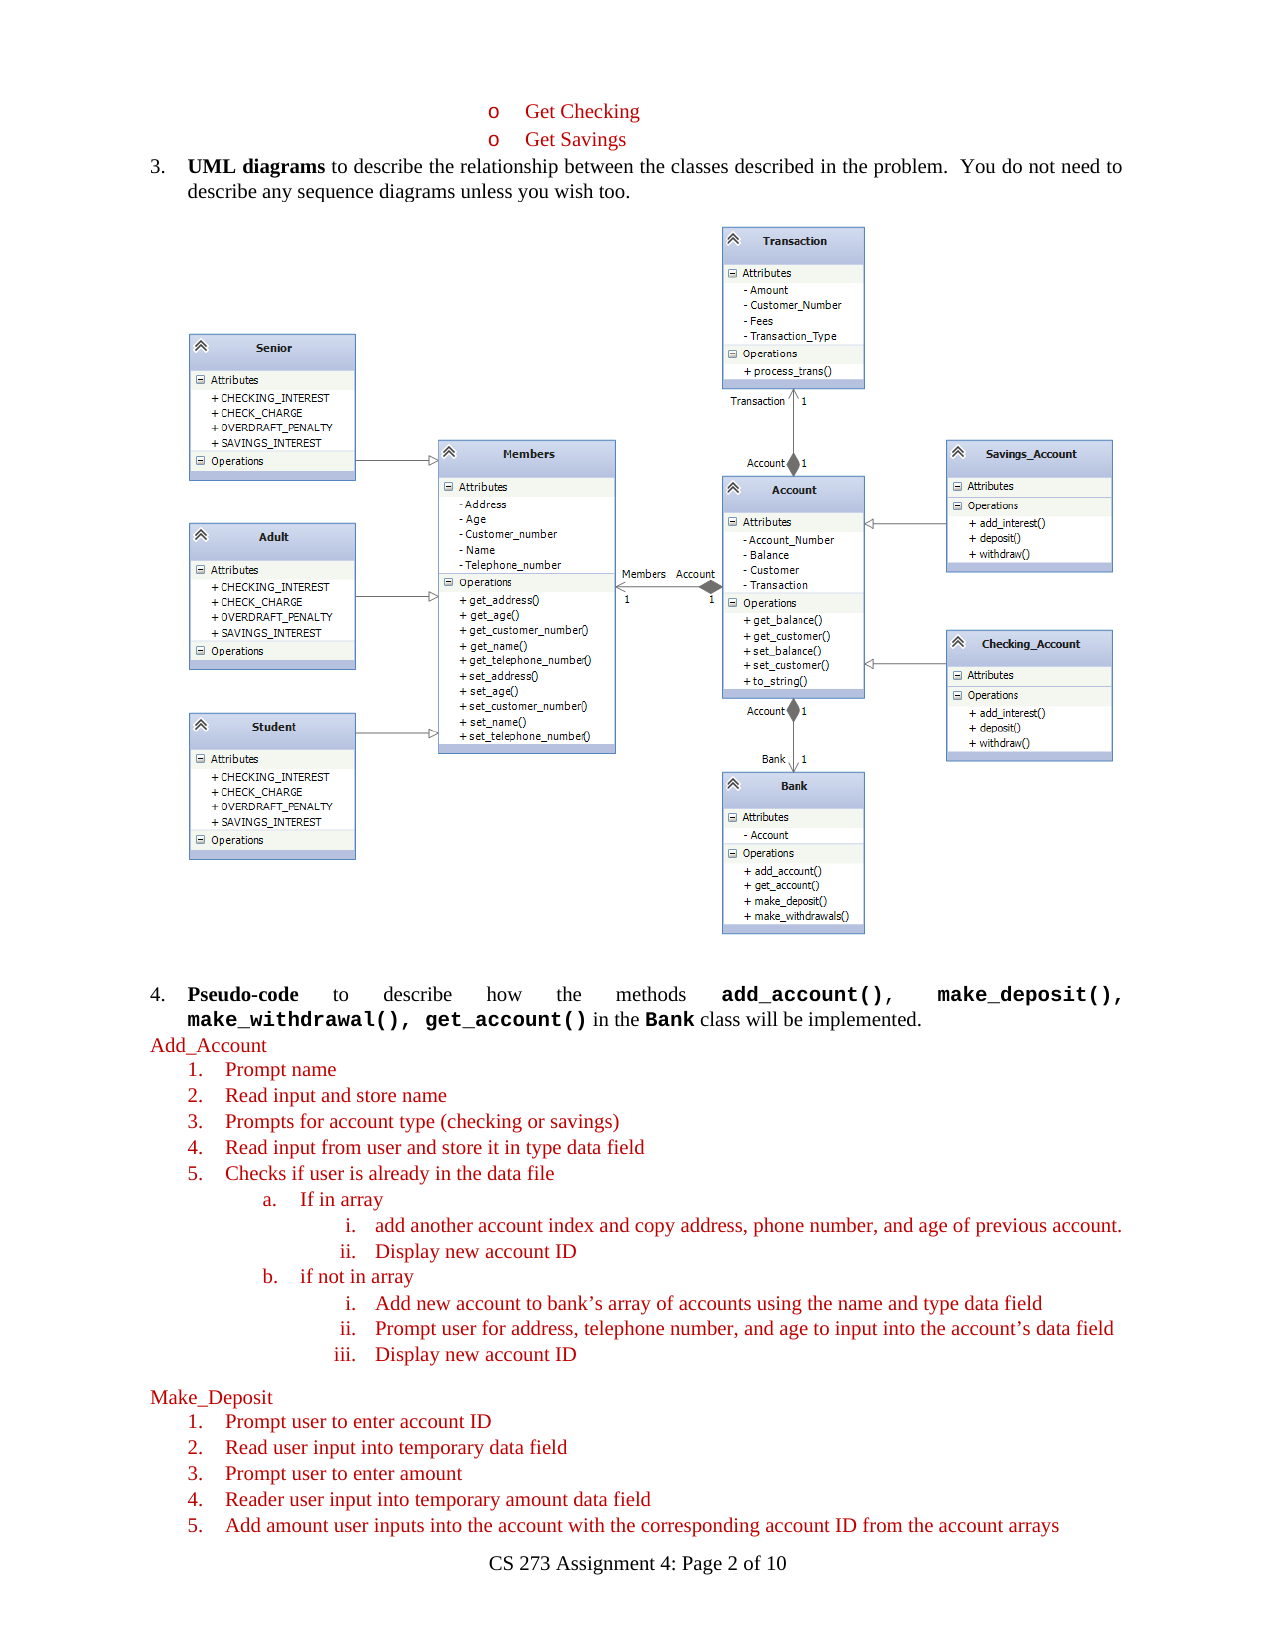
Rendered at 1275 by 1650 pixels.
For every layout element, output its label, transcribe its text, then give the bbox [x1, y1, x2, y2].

list Prompt user to enter amount [187, 1461, 1125, 1485]
list Add new account to bank’s array of accounts using the name and type data field [356, 1290, 1125, 1314]
list Read user input into temporary data field [187, 1435, 1125, 1459]
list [187, 1487, 1125, 1511]
list Display new account ID [356, 1238, 1125, 1263]
list Checks if user is already in the data file [187, 1161, 1125, 1185]
list Add amount user inputs into the account with the corresponding account ID from the account arrays [187, 1513, 1125, 1537]
list if not in array [262, 1264, 1125, 1288]
list Get Savings [487, 127, 1125, 152]
list add another account index and copy address, phone number, and age of previous account. [356, 1213, 1125, 1237]
list Get Checking [487, 99, 1125, 125]
text Add_Account [150, 1033, 1125, 1057]
list Prompts for account type (checking or savings) [187, 1109, 1125, 1133]
list Prompt user to enter account ID [187, 1409, 1125, 1433]
list Display new account ID [356, 1342, 1125, 1366]
list Read input from user and store it in type data field [187, 1135, 1125, 1159]
list Read input and store name [187, 1083, 1125, 1107]
picture [150, 202, 1159, 958]
text Make_Deposit [150, 1385, 1125, 1409]
list UML diagrams to describe the relationship between the classes described in the problem. You do not need to describe any sequence diagrams unless you wish too. [150, 154, 1125, 202]
list Prompt name [187, 1057, 1125, 1081]
list Prompt user for address, telephone number, and age to input into the account’s data field [356, 1316, 1125, 1340]
list Pseudo-code to describe how the methods add_account(), make_deposit(), make_withdrawal(), get_account() in the Bank class will be implemented. [150, 981, 1125, 1033]
list If in array [262, 1187, 1125, 1211]
